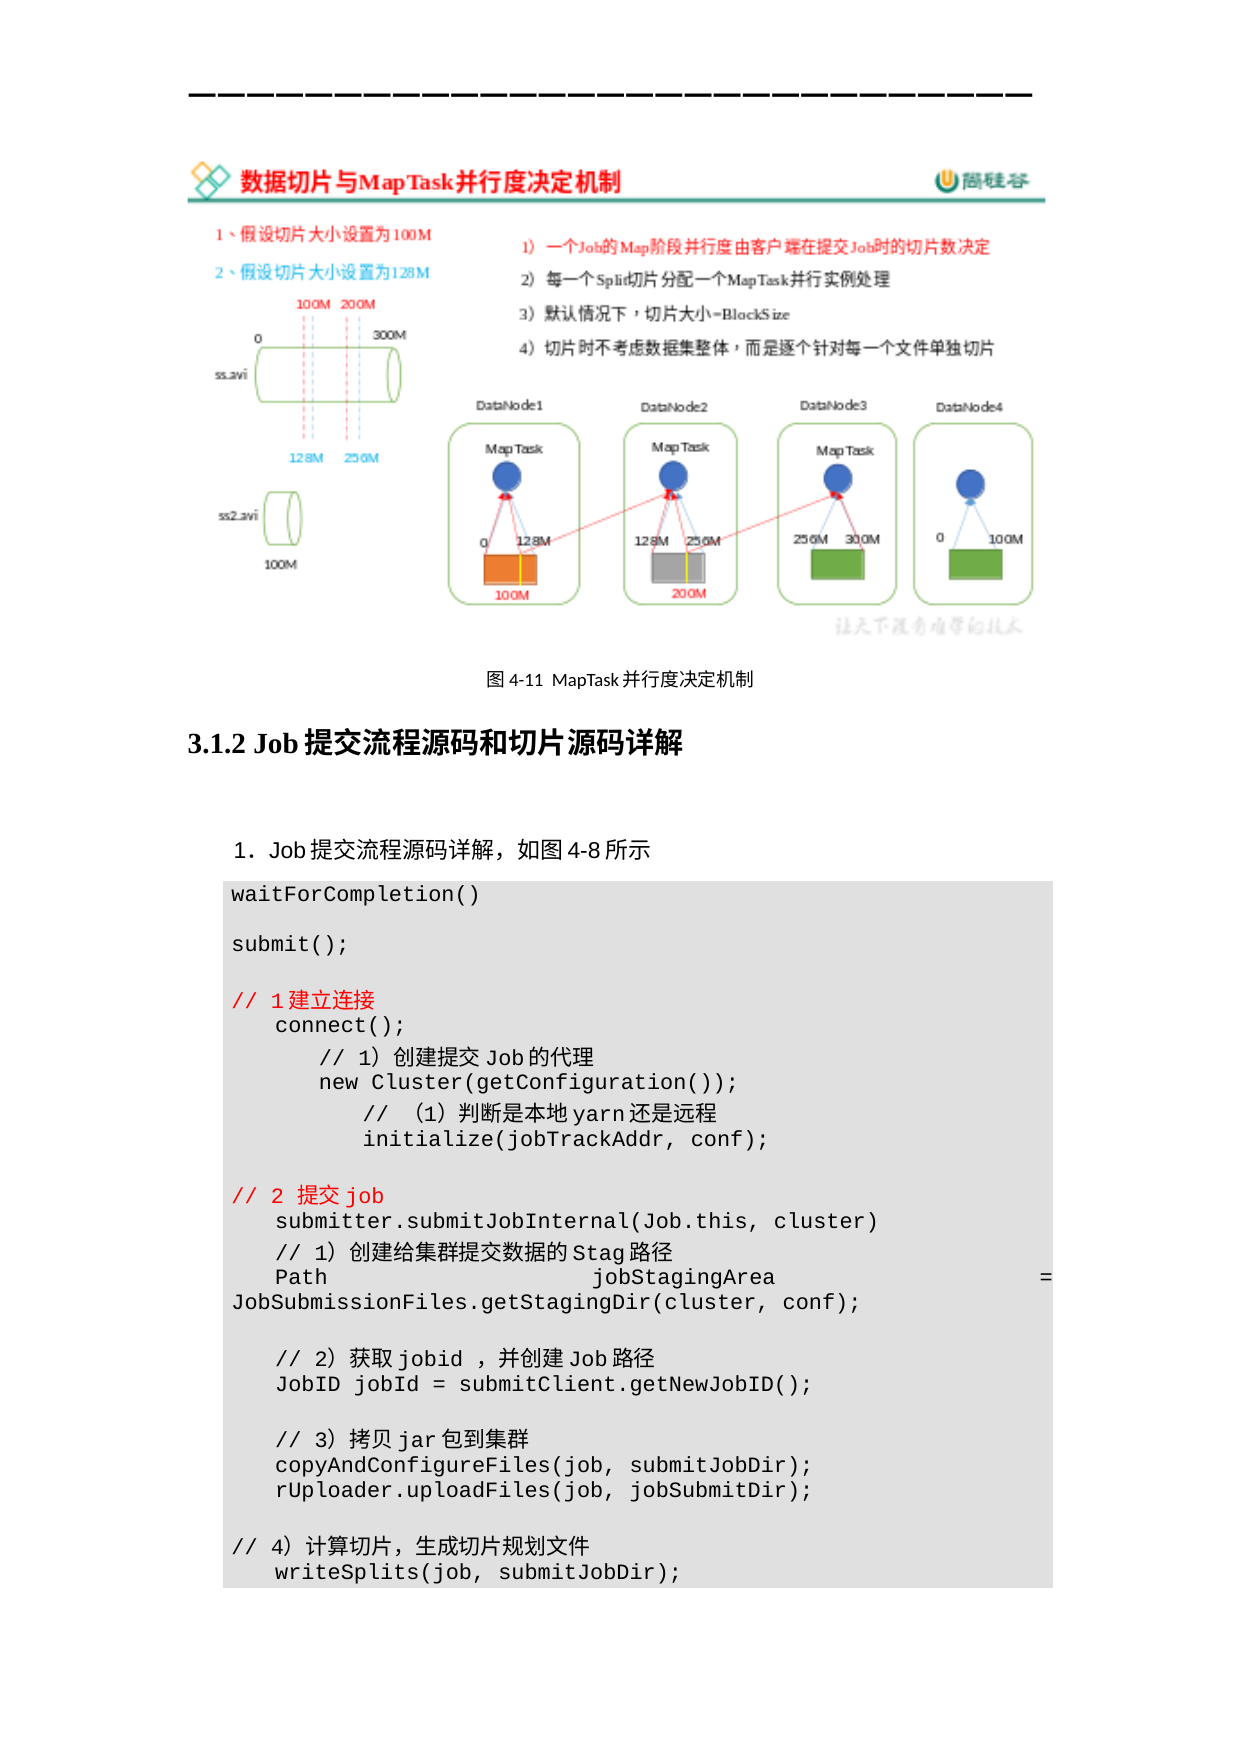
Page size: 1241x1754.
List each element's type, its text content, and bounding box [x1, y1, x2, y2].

text 1．Job提交流程源码详解，如图4-8所示 [187, 816, 1053, 881]
text submit(); [223, 933, 1053, 958]
text waitForCompletion() [223, 881, 1053, 908]
text // 3）拷贝jar包到集群 [223, 1422, 1053, 1454]
text // 2 提交job [223, 1178, 1053, 1210]
text rUploader.uploadFiles(job, jobSubmitDir); [223, 1479, 1053, 1504]
text connect(); [223, 1015, 1053, 1039]
text 图4-11 MapTask并行度决定机制 [187, 662, 1053, 694]
text submitter.submitJobInternal(Job.this, cluster) [223, 1210, 1053, 1234]
subtitle 3.1.2 Job提交流程源码和切片源码详解 [187, 708, 1053, 773]
text copyAndConfigureFiles(job, submitJobDir); [223, 1454, 1053, 1479]
text // 1）创建提交Job的代理 [223, 1039, 1053, 1071]
text writeSplits(job, submitJobDir); [223, 1561, 1053, 1588]
text // 1建立连接 [223, 983, 1053, 1015]
text // 1）创建给集群提交数据的Stag路径 [223, 1234, 1053, 1267]
text new Cluster(getConfiguration()); [223, 1071, 1053, 1096]
text JobID jobId = submitClient.getNewJobID(); [223, 1373, 1053, 1398]
text Path jobStagingArea = JobSubmissionFiles.getStagingDir(cluster, conf); [223, 1267, 1053, 1316]
text // 2）获取jobid ，并创建Job路径 [223, 1341, 1053, 1373]
text // 4）计算切片，生成切片规划文件 [223, 1529, 1053, 1561]
text // （1）判断是本地yarn还是远程 [223, 1096, 1053, 1128]
text initialize(jobTrackAddr, conf); [223, 1128, 1053, 1153]
